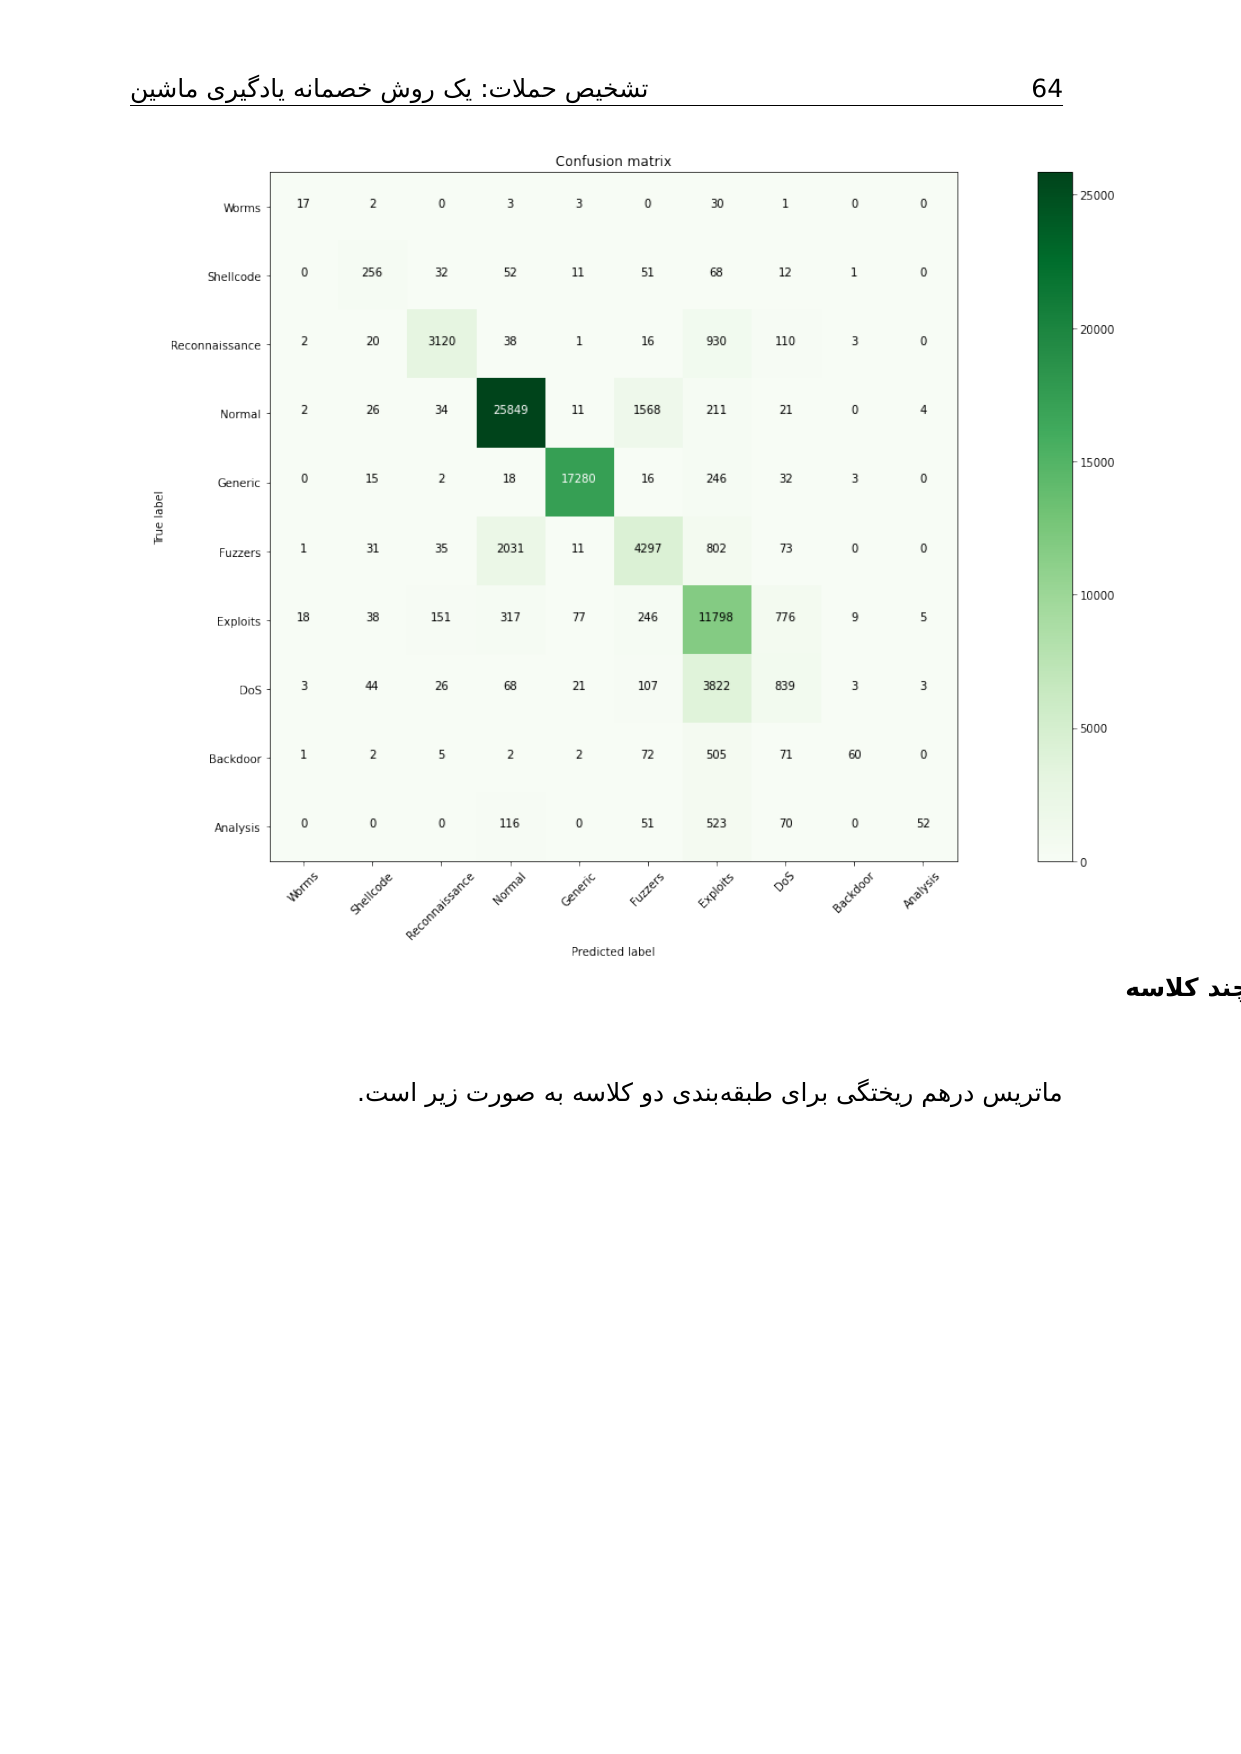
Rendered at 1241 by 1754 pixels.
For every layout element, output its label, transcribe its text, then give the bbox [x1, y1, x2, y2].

text ماتریس درهم ریختگی برای طبقه‌بندی دو کلاسه به صورت زیر است. [130, 1078, 1063, 1107]
picture [147, 147, 1123, 965]
